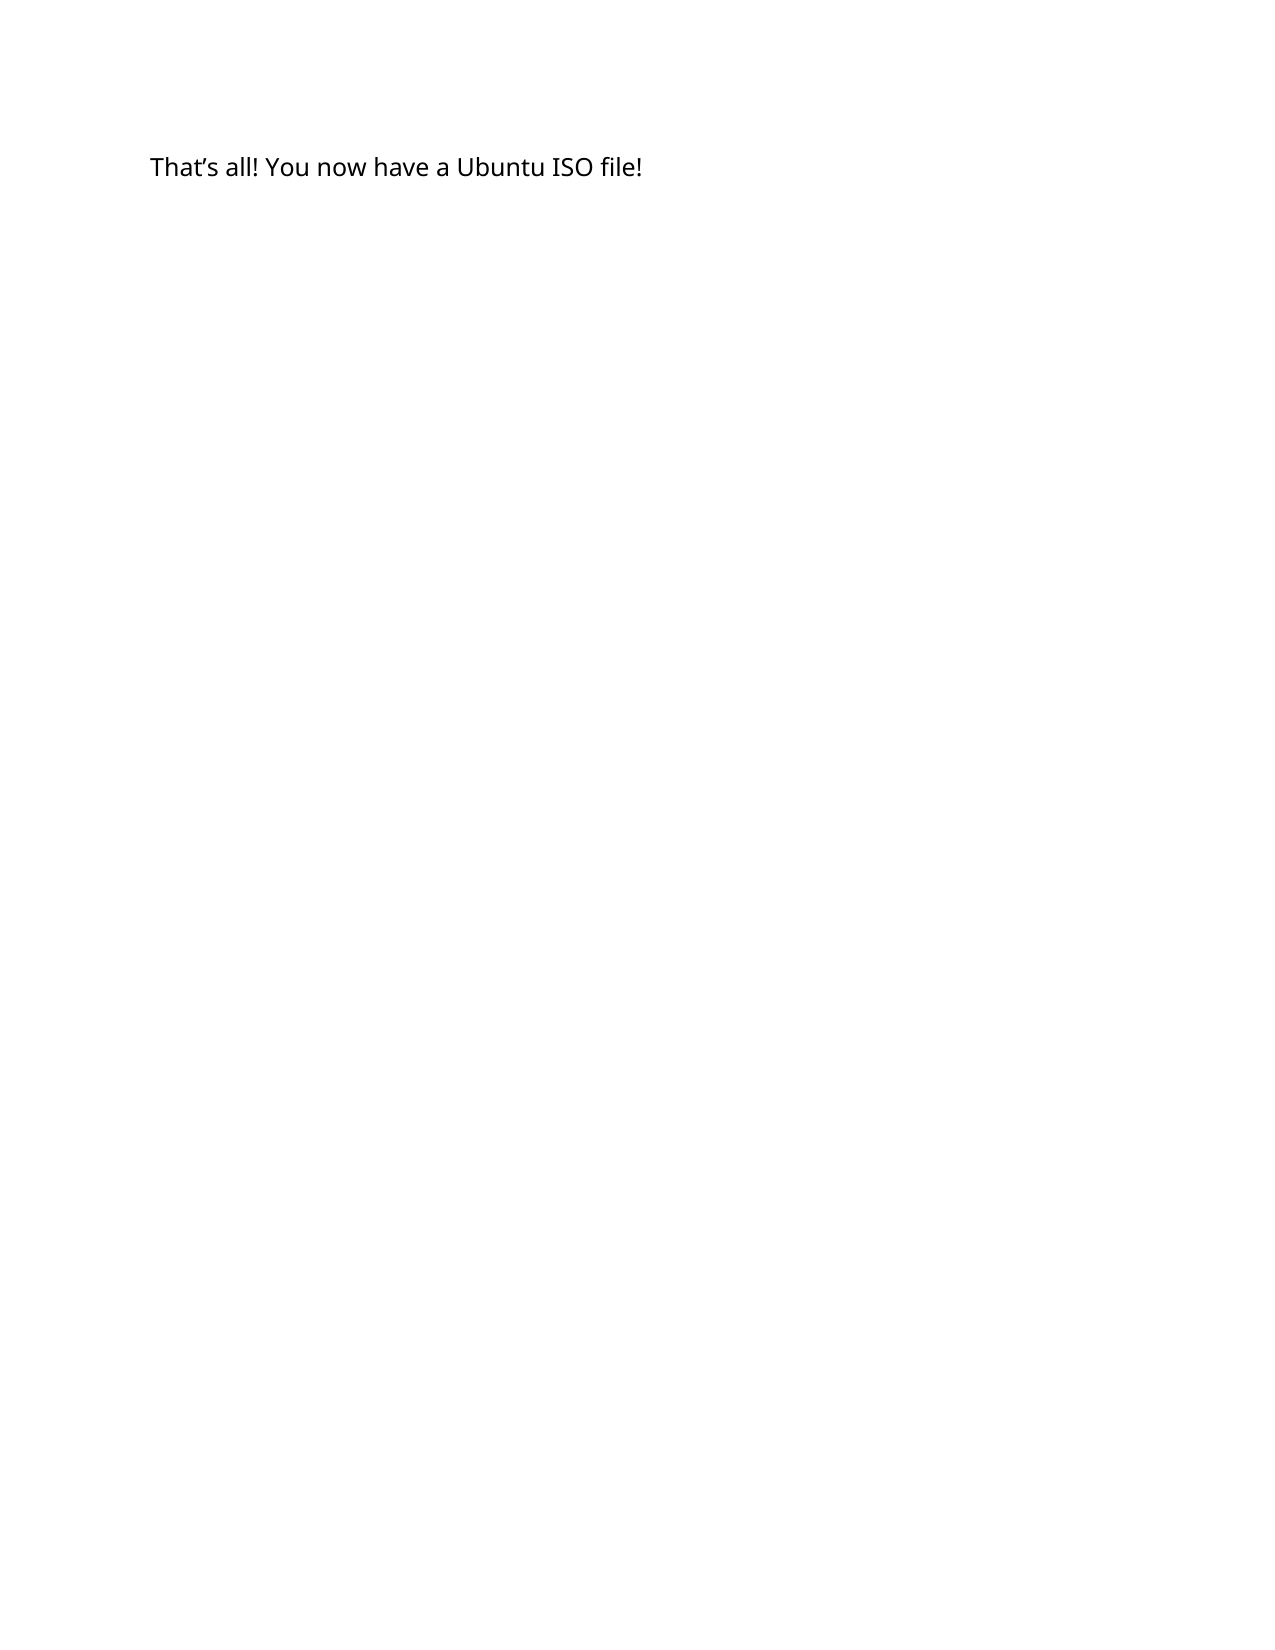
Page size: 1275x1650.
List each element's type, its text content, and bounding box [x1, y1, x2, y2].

text That’s all! You now have a Ubuntu ISO file! [150, 150, 1125, 184]
